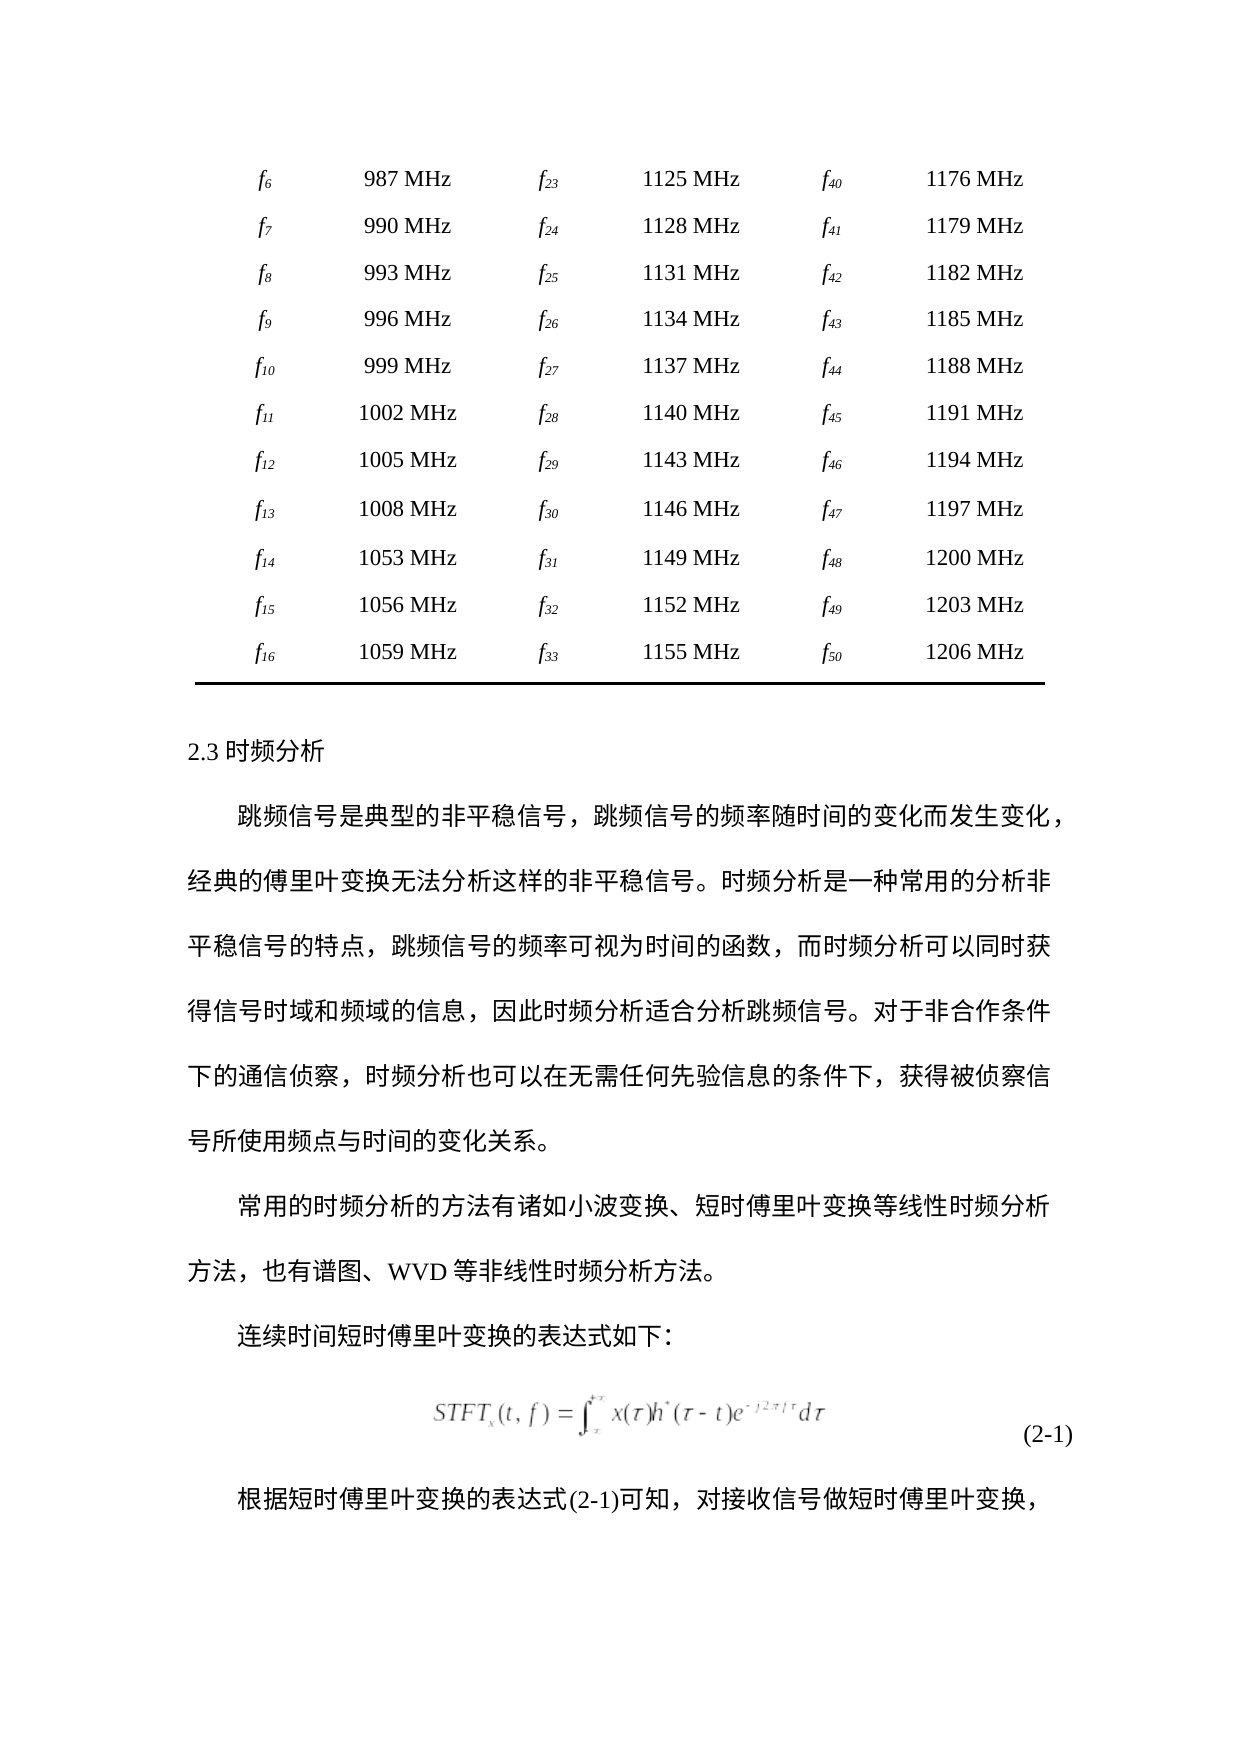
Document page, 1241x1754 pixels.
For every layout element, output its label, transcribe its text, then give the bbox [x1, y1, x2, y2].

table_cell 1131 MHz [620, 256, 762, 302]
table_cell f15 [195, 588, 337, 635]
table_cell f24 [478, 209, 620, 256]
table_cell f29 [478, 443, 620, 489]
table_cell 1059 MHz [337, 635, 478, 682]
table_cell 1143 MHz [620, 443, 762, 489]
table_cell f10 [195, 349, 337, 396]
table_cell 1200 MHz [904, 541, 1045, 588]
table_cell 1056 MHz [337, 588, 478, 635]
table_cell f28 [478, 396, 620, 443]
table_cell 1182 MHz [904, 256, 1045, 302]
table_cell f41 [762, 209, 903, 256]
table_cell f11 [195, 396, 337, 443]
table_cell f14 [195, 541, 337, 588]
text 跳频信号是典型的非平稳信号，跳频信号的频率随时间的变化而发生变化，经典的傅里叶变换无法分析这样的非平稳信号。时频分析是一种常用的分析非平稳信号的特点，跳频信号的频率可视为时间的函数，而时频分析可以同时获得信号时域和频域的信息，因此时频分析适合分析跳频信号。对于非合作条件下的通信侦察，时频分析也可以在无需任何先验信息的条件下，获得被侦察信号所使用频点与时间的变化关系。 [187, 782, 1053, 1172]
table_cell 1008 MHz [337, 489, 478, 541]
table_cell 990 MHz [337, 209, 478, 256]
table_cell 1206 MHz [904, 635, 1045, 682]
table_cell f12 [195, 443, 337, 489]
table_cell f48 [762, 541, 903, 588]
table_cell 1191 MHz [904, 396, 1045, 443]
table_cell f44 [762, 349, 903, 396]
table_cell f26 [478, 302, 620, 349]
table_cell 987 MHz [337, 162, 478, 209]
table_cell f13 [195, 489, 337, 541]
table_cell f27 [478, 349, 620, 396]
table_cell f40 [762, 162, 903, 209]
table_cell 1203 MHz [904, 588, 1045, 635]
table_cell f8 [195, 256, 337, 302]
table_cell 1149 MHz [620, 541, 762, 588]
table_cell f46 [762, 443, 903, 489]
table_cell f6 [195, 162, 337, 209]
table_cell f49 [762, 588, 903, 635]
table_cell f50 [762, 635, 903, 682]
table_cell 1140 MHz [620, 396, 762, 443]
table_cell f16 [195, 635, 337, 682]
text (2-1) [187, 1385, 1053, 1450]
table_cell 1128 MHz [620, 209, 762, 256]
table_cell 1155 MHz [620, 635, 762, 682]
table_cell 1002 MHz [337, 396, 478, 443]
table_cell f45 [762, 396, 903, 443]
table_cell 1146 MHz [620, 489, 762, 541]
table_cell f32 [478, 588, 620, 635]
table_cell 999 MHz [337, 349, 478, 396]
table_cell 1137 MHz [620, 349, 762, 396]
table_cell 1194 MHz [904, 443, 1045, 489]
text 常用的时频分析的方法有诸如小波变换、短时傅里叶变换等线性时频分析方法，也有谱图、WVD 等非线性时频分析方法。 [187, 1172, 1053, 1302]
table_cell f9 [195, 302, 337, 349]
table_cell 1134 MHz [620, 302, 762, 349]
table_cell f31 [478, 541, 620, 588]
table_cell f30 [478, 489, 620, 541]
table_cell f47 [762, 489, 903, 541]
table_cell f25 [478, 256, 620, 302]
table_cell 993 MHz [337, 256, 478, 302]
table_cell 1185 MHz [904, 302, 1045, 349]
table_cell f43 [762, 302, 903, 349]
table_cell 1053 MHz [337, 541, 478, 588]
table_cell f42 [762, 256, 903, 302]
text 2.3 时频分析 [187, 717, 1053, 782]
table_cell 996 MHz [337, 302, 478, 349]
table_cell f23 [478, 162, 620, 209]
table_cell f33 [478, 635, 620, 682]
text 连续时间短时傅里叶变换的表达式如下： [187, 1302, 1053, 1367]
table_cell 1152 MHz [620, 588, 762, 635]
table_cell 1176 MHz [904, 162, 1045, 209]
table_cell 1005 MHz [337, 443, 478, 489]
table_cell 1197 MHz [904, 489, 1045, 541]
table_cell f7 [195, 209, 337, 256]
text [187, 1465, 1053, 1530]
table_cell 1179 MHz [904, 209, 1045, 256]
table_cell 1188 MHz [904, 349, 1045, 396]
table_cell 1125 MHz [620, 162, 762, 209]
